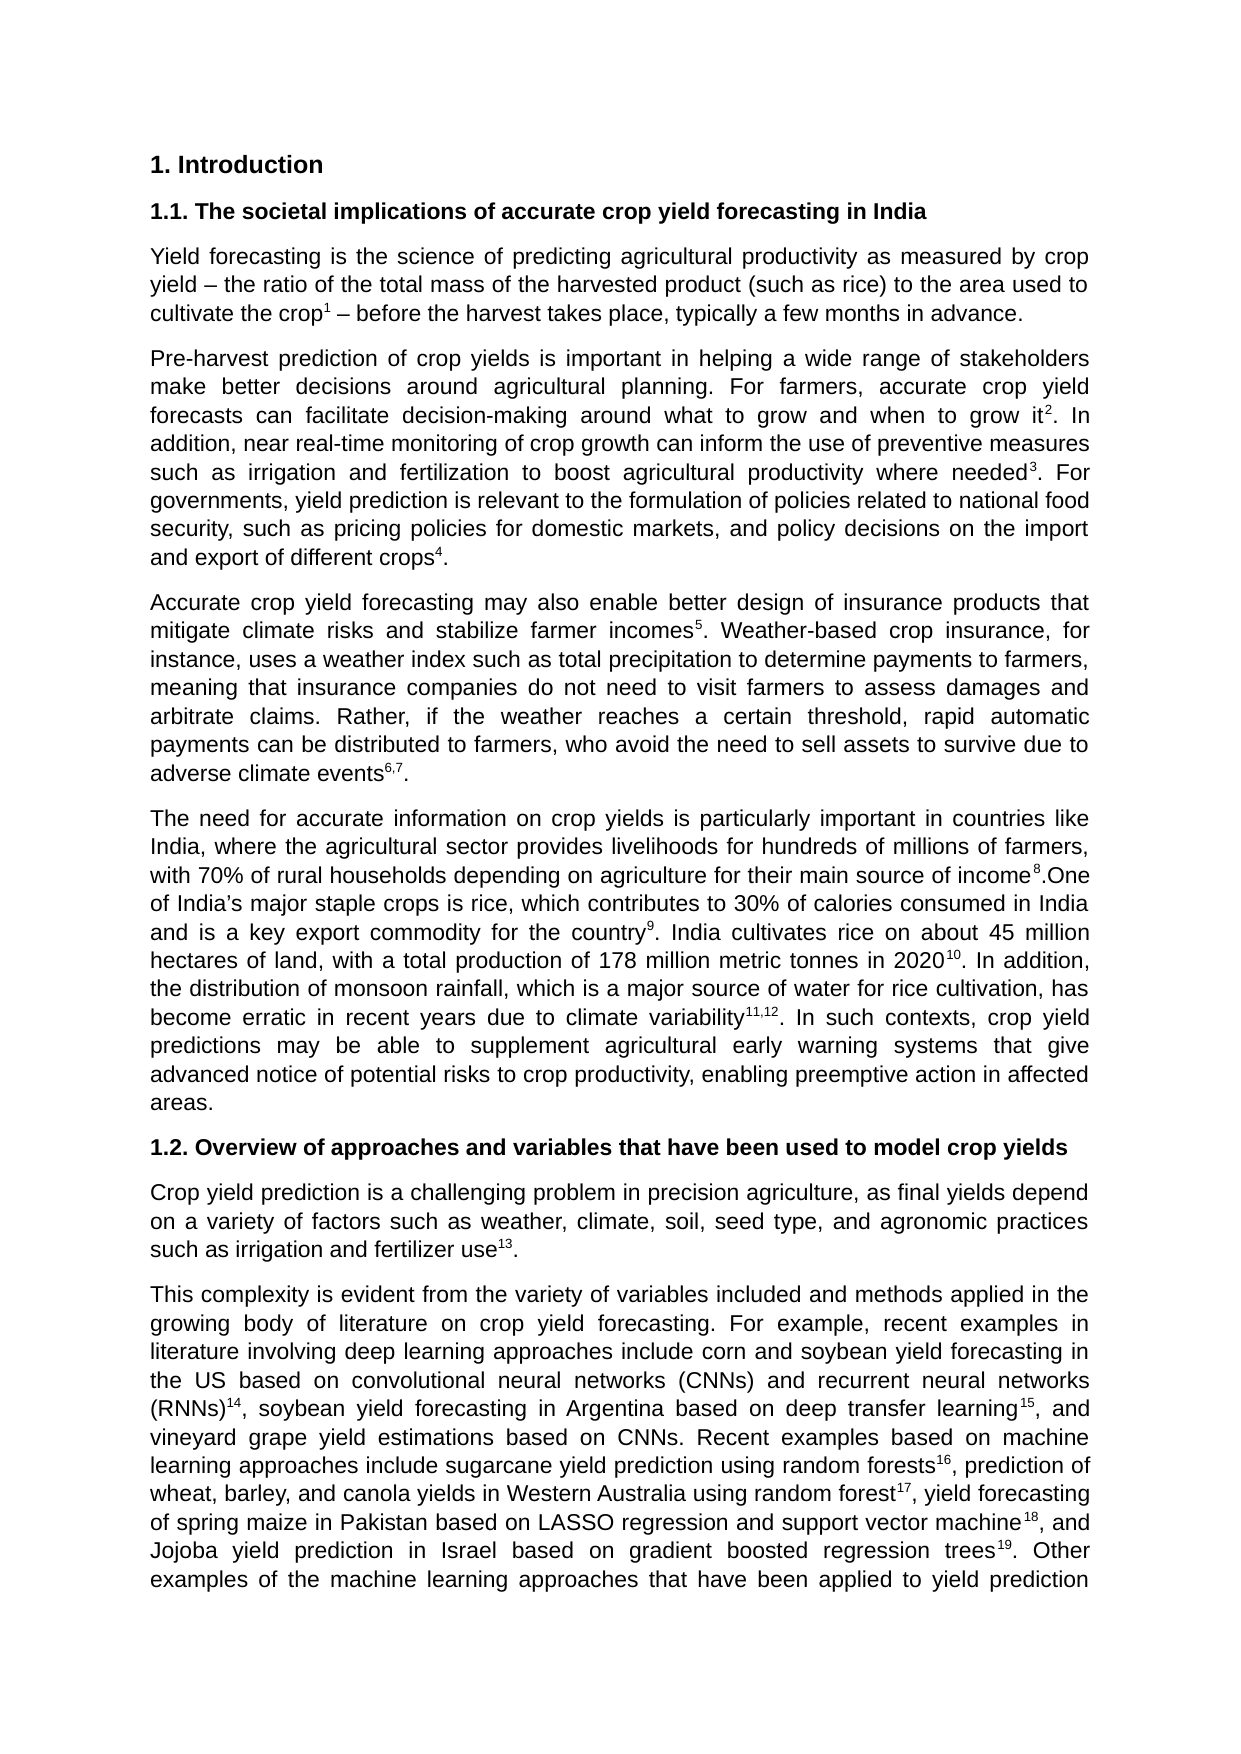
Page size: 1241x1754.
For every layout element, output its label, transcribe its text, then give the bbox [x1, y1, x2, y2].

text Yield forecasting is the science of predicting agricultural productivity as measured by crop yield – the ratio of the total mass of the harvested product (such as rice) to the area used to cultivate the crop1 – before the harvest takes place, typically a few months in advance. [150, 243, 1090, 326]
text Accurate crop yield forecasting may also enable better design of insurance products that mitigate climate risks and stabilize farmer incomes5. Weather-based crop insurance, for instance, uses a weather index such as total precipitation to determine payments to farmers, meaning that insurance companies do not need to visit farmers to assess damages and arbitrate claims. Rather, if the weather reaches a certain threshold, rapid automatic payments can be distributed to farmers, who avoid the need to sell assets to survive due to adverse climate events6,7. [150, 589, 1090, 786]
text 1.1. The societal implications of accurate crop yield forecasting in India [150, 198, 1090, 224]
text The need for accurate information on crop yields is particularly important in countries like India, where the agricultural sector provides livelihoods for hundreds of millions of farmers, with 70% of rural households depending on agriculture for their main source of income8.One of India’s major staple crops is rice, which contributes to 30% of calories consumed in India and is a key export commodity for the country9. India cultivates rice on about 45 million hectares of land, with a total production of 178 million metric tonnes in 202010. In addition, the distribution of monsoon rainfall, which is a major source of water for rice cultivation, has become erratic in recent years due to climate variability11,12. In such contexts, crop yield predictions may be able to supplement agricultural early warning systems that give advanced notice of potential risks to crop productivity, enabling preemptive action in affected areas. [150, 805, 1090, 1115]
text Pre-harvest prediction of crop yields is important in helping a wide range of stakeholders make better decisions around agricultural planning. For farmers, accurate crop yield forecasts can facilitate decision-making around what to grow and when to grow it2. In addition, near real-time monitoring of crop growth can inform the use of preventive measures such as irrigation and fertilization to boost agricultural productivity where needed3. For governments, yield prediction is relevant to the formulation of policies related to national food security, such as pricing policies for domestic markets, and policy decisions on the import and export of different crops4. [150, 345, 1090, 570]
text 1.2. Overview of approaches and variables that have been used to model crop yields [150, 1134, 1090, 1161]
text Crop yield prediction is a challenging problem in precision agriculture, as final yields depend on a variety of factors such as weather, climate, soil, seed type, and agronomic practices such as irrigation and fertilizer use13. [150, 1179, 1090, 1262]
text 1. Introduction [150, 150, 1090, 179]
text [150, 1281, 1090, 1592]
